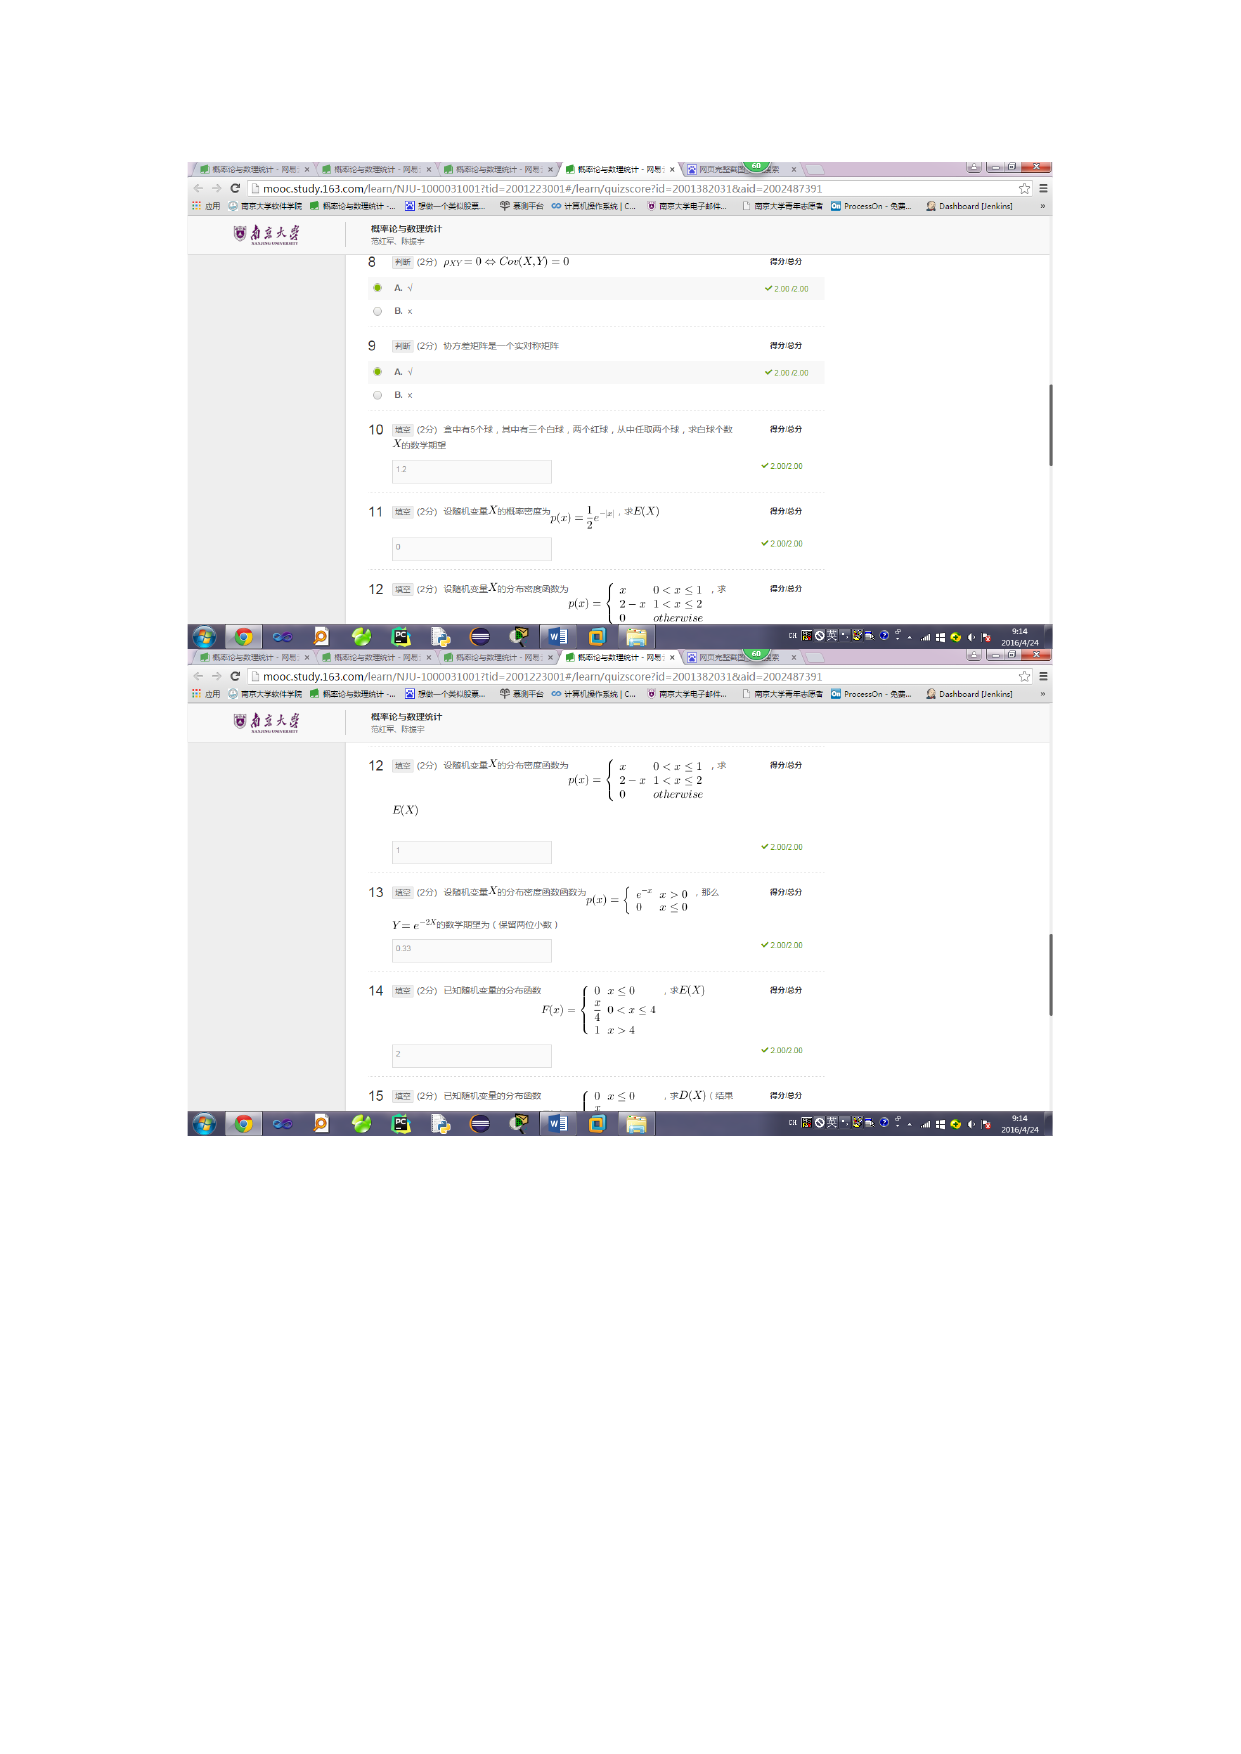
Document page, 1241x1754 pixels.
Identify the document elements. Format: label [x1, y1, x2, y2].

picture [187, 162, 1053, 1136]
